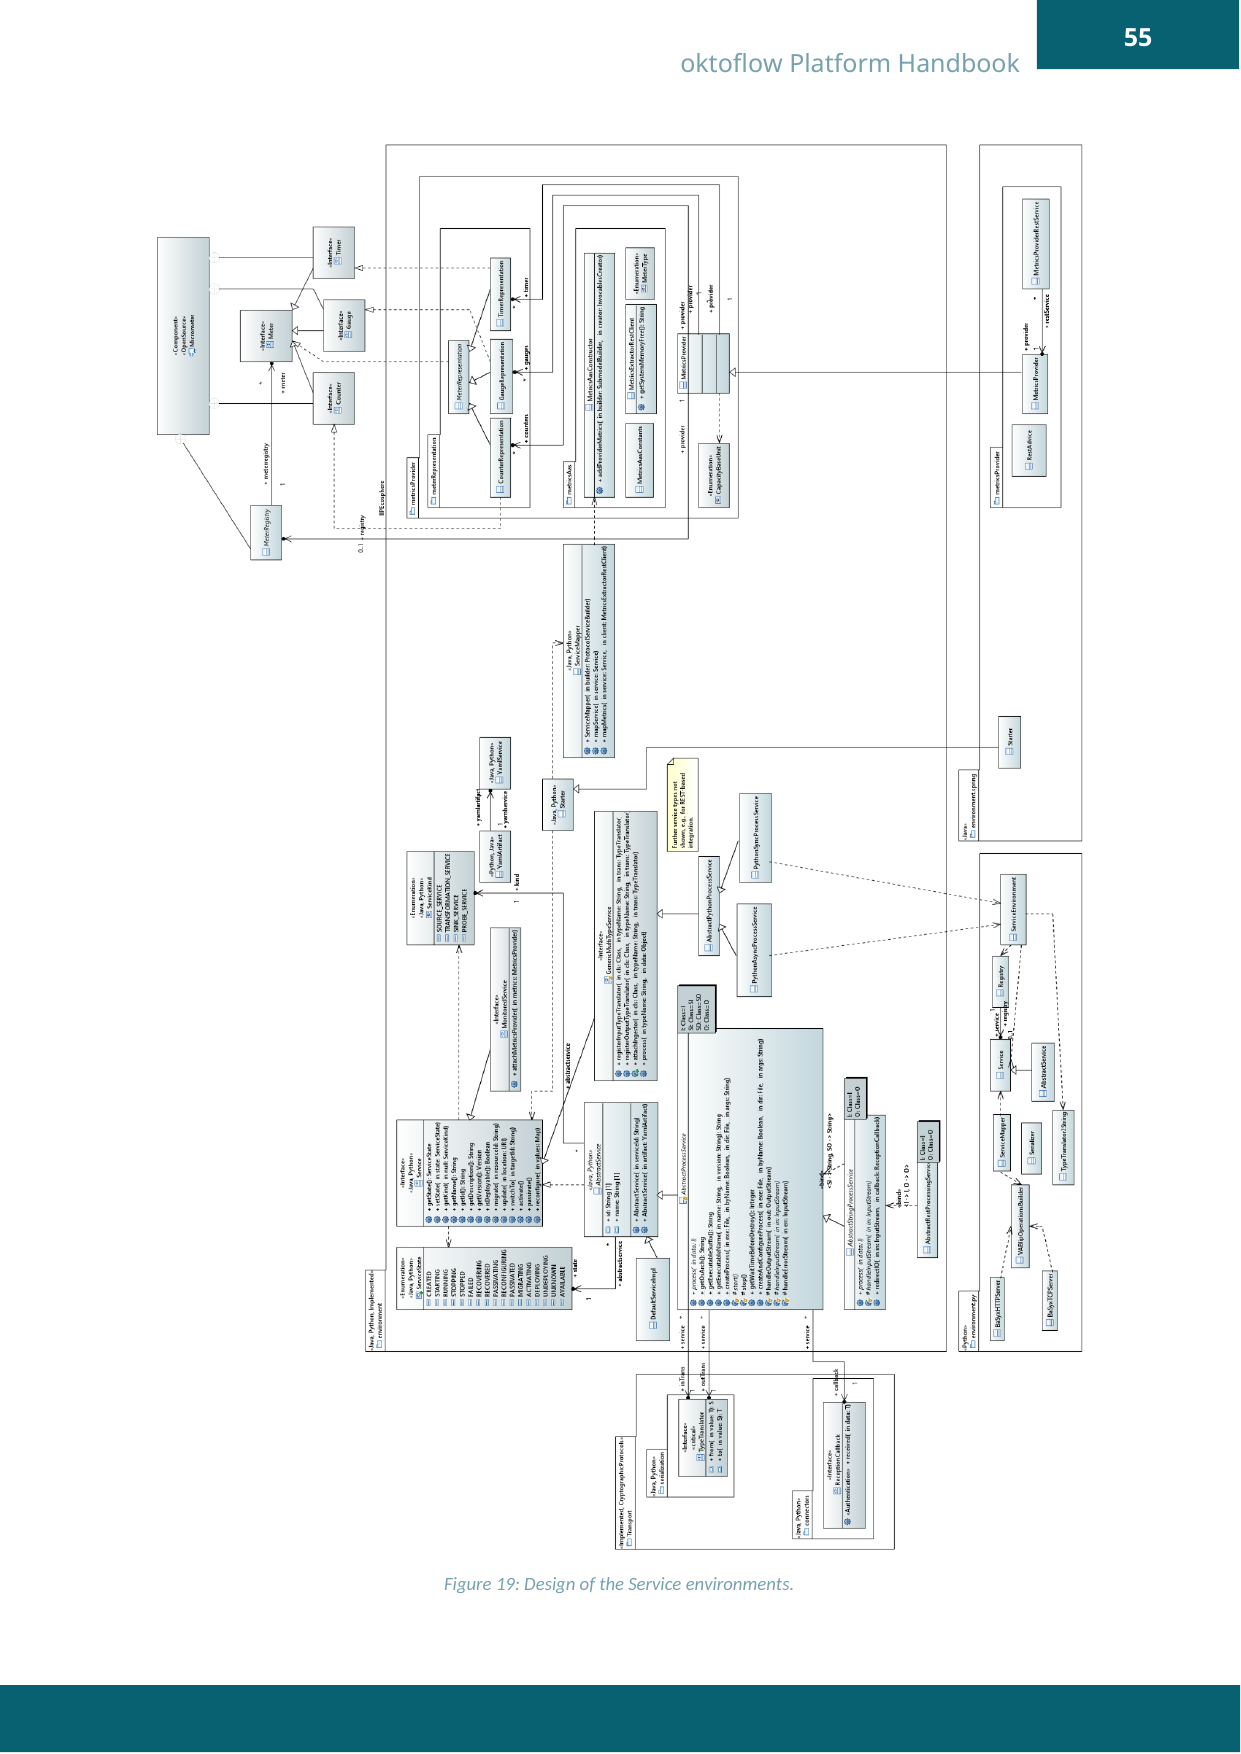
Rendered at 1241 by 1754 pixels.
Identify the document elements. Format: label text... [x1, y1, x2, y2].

picture [153, 139, 1089, 1552]
text Figure 19: Design of the Service environments. [148, 1572, 1093, 1595]
